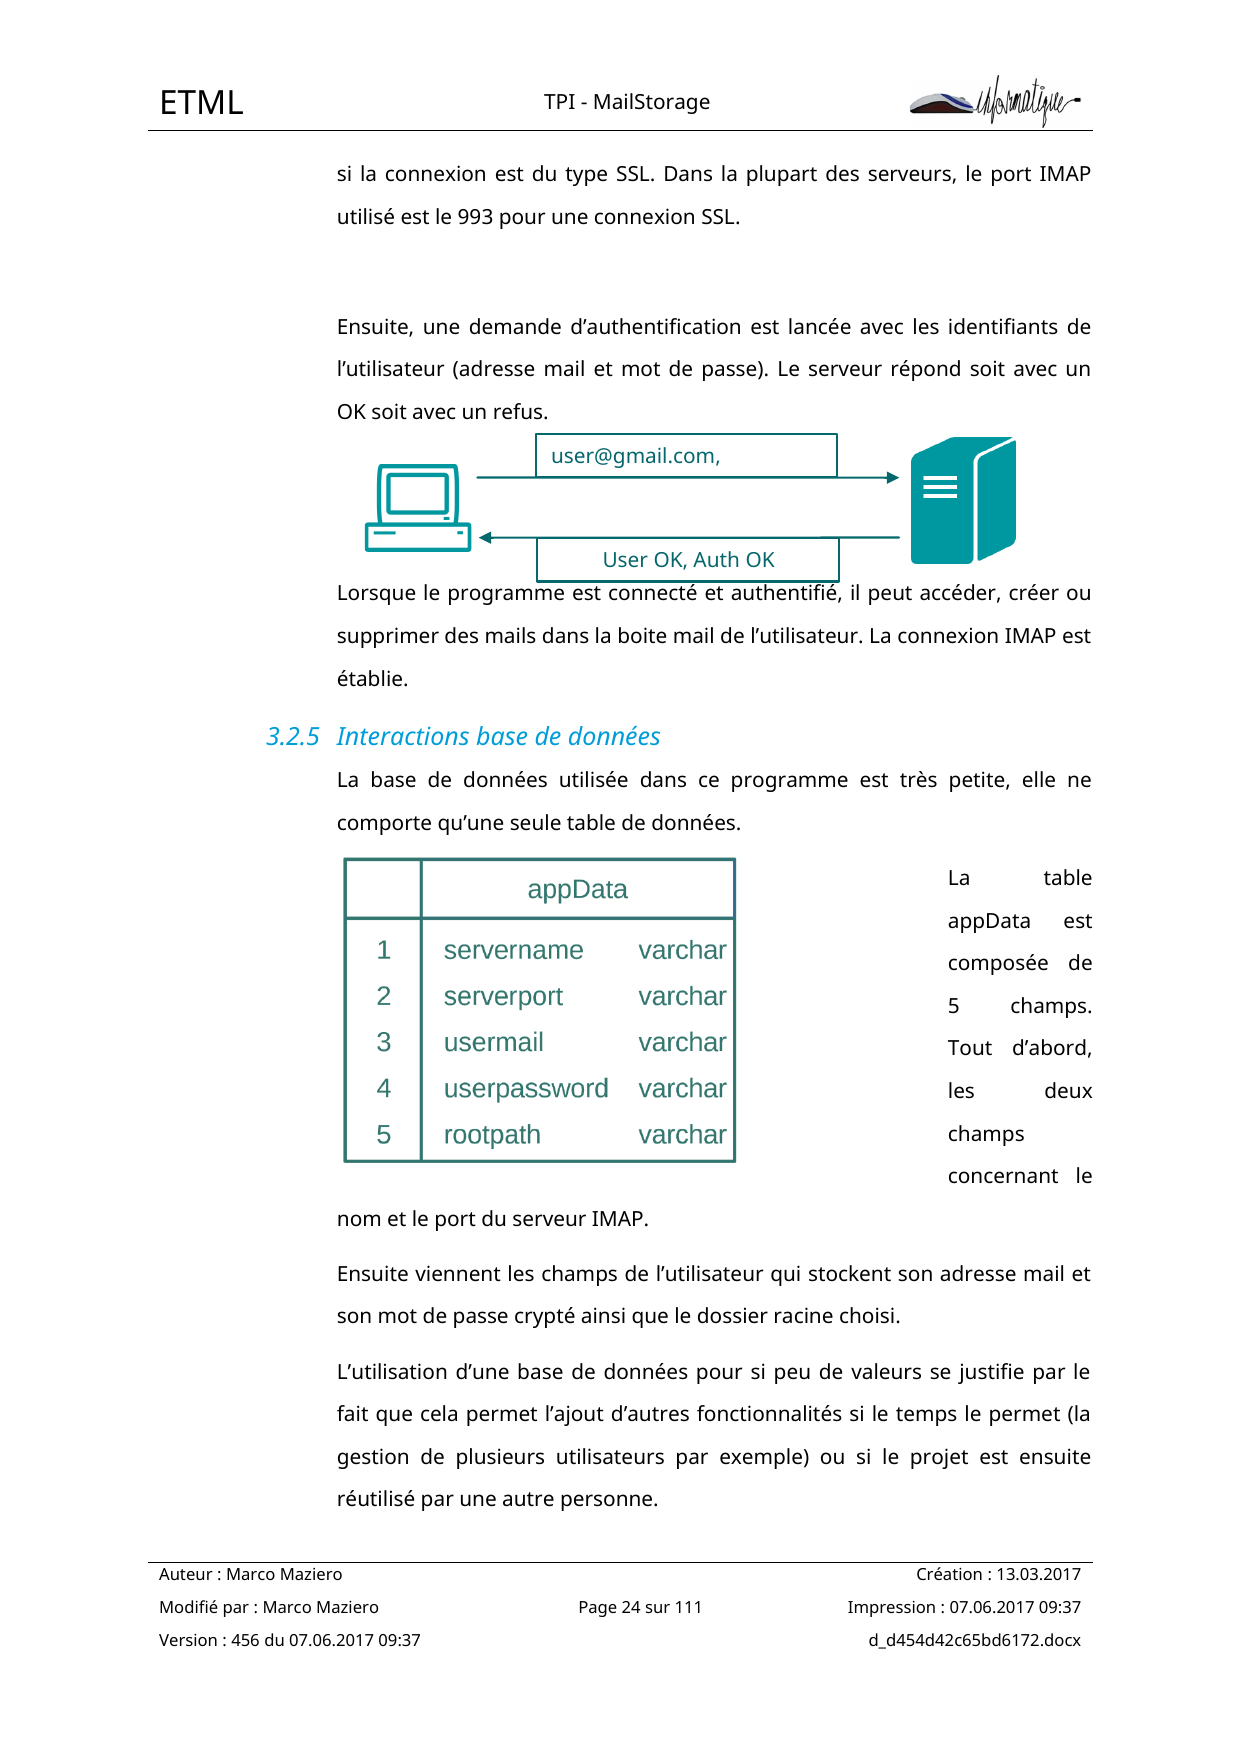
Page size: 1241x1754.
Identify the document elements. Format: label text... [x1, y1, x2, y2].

picture [909, 75, 1082, 128]
text Ensuite viennent les champs de l’utilisateur qui stockent son adresse mail et son mot de passe crypté ainsi que le dossier racine choisi. [337, 1259, 1092, 1330]
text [337, 159, 1092, 230]
text Ensuite, une demande d’authentification est lancée avec les identifiants de l’utilisateur (adresse mail et mot de passe). Le serveur répond soit avec un OK soit avec un refus. [337, 312, 1092, 426]
text Lorsque le programme est connecté et authentifié, il peut accéder, créer ou supprimer des mails dans la boite mail de l’utilisateur. La connexion IMAP est établie. [337, 452, 1092, 692]
subtitle Interactions base de données [266, 719, 1092, 753]
picture [339, 853, 740, 1167]
text L’utilisation d’une base de données pour si peu de valeurs se justifie par le fait que cela permet l’ajout d’autres fonctionnalités si le temps le permet (la gestion de plusieurs utilisateurs par exemple) ou si le projet est ensuite réutilisé par une autre personne. [337, 1357, 1092, 1513]
text La base de données utilisée dans ce programme est très petite, elle ne comporte qu’une seule table de données. [337, 765, 1092, 836]
